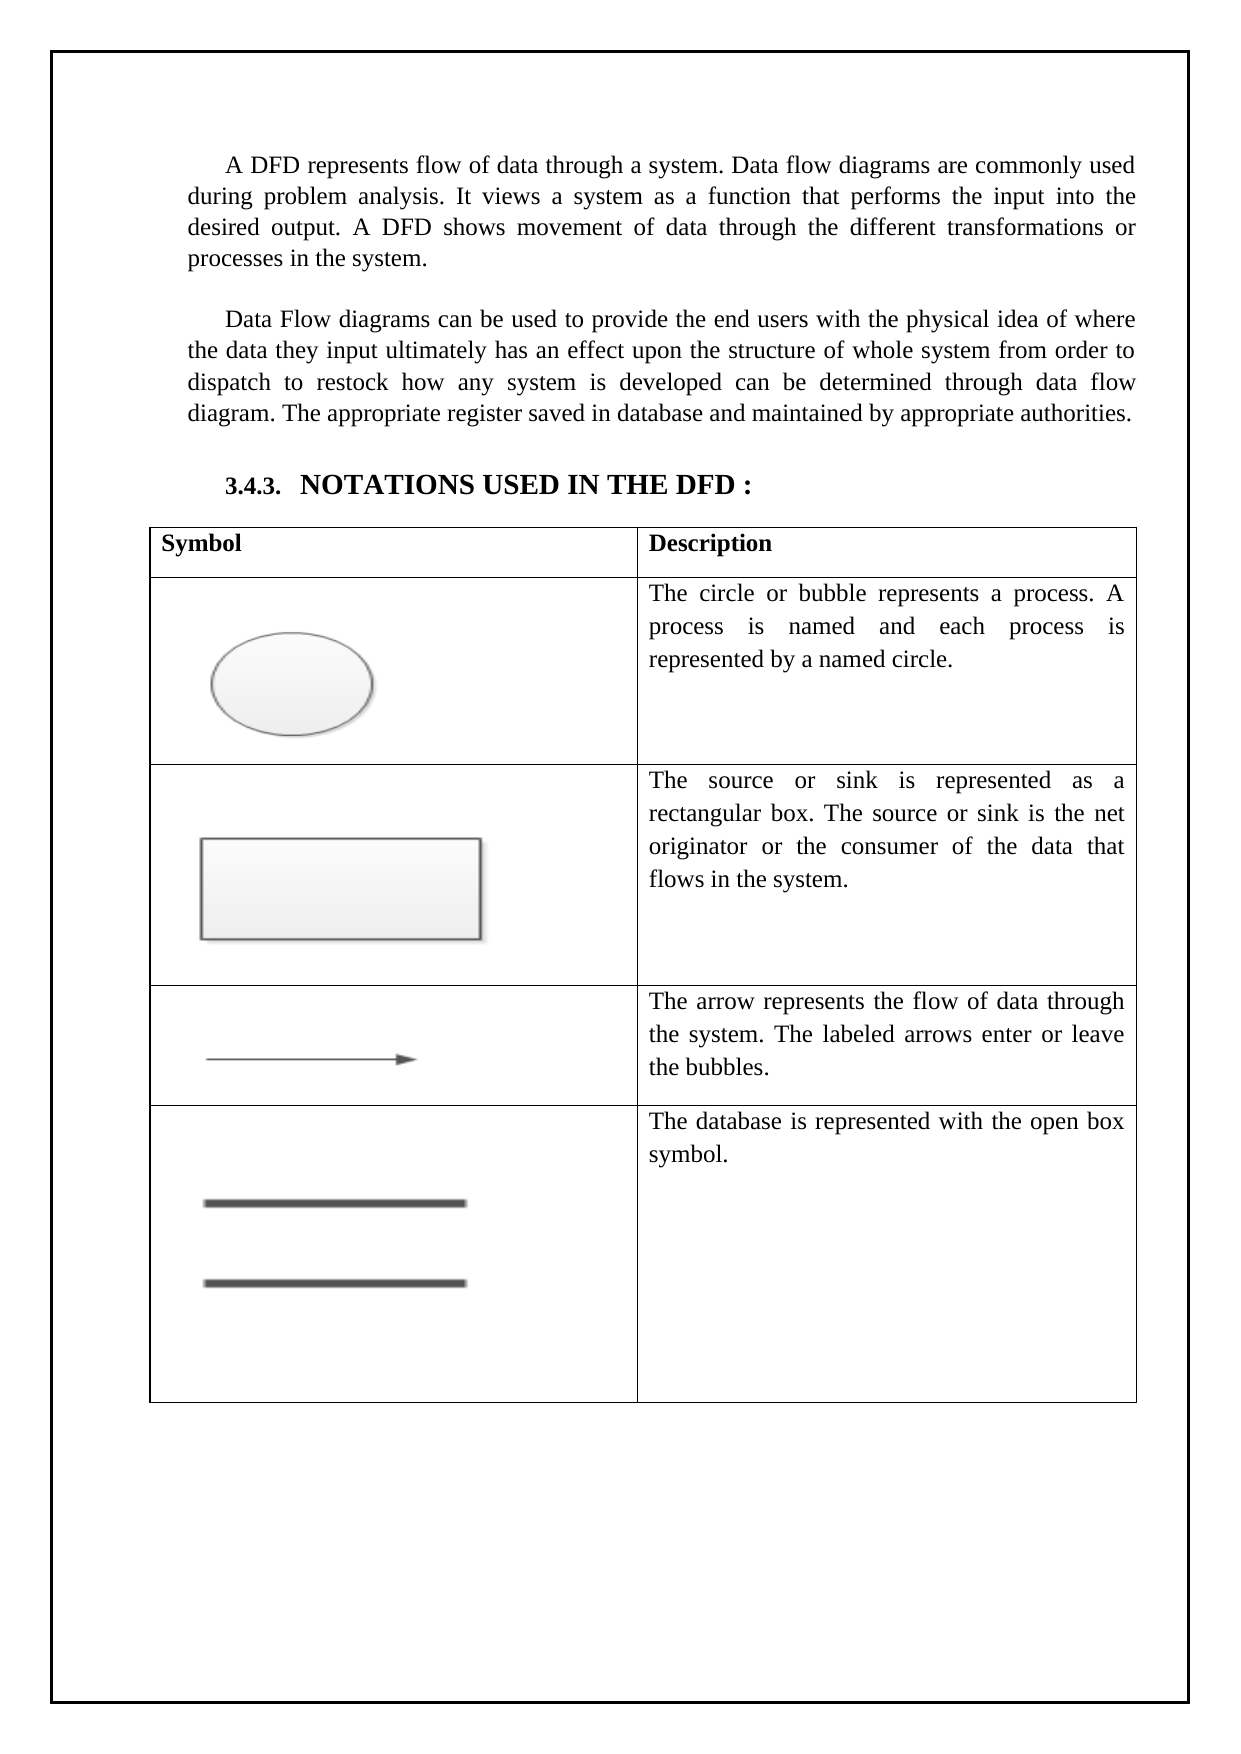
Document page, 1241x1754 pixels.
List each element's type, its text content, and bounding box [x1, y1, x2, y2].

list Data Flow diagrams can be used to provide the end users with the physical idea of where the data they input ultimately has an effect upon the structure of whole system from order to dispatch to restock how any system is developed can be determined through data flow diagram. The appropriate register saved in database and maintained by appropriate authorities. [187, 304, 1137, 426]
table_cell The source or sink is represented as a rectangular box. The source or sink is the net originator or the consumer of the data that flows in the system. [638, 765, 1136, 985]
table_cell The arrow represents the flow of data through the system. The labeled arrows enter or leave the bubbles. [638, 986, 1136, 1105]
list A DFD represents flow of data through a system. Data flow diagrams are commonly used during problem analysis. It views a system as a function that performs the input into the desired output. A DFD shows movement of data through the different transformations or processes in the system. [187, 150, 1137, 272]
picture [161, 814, 534, 965]
picture [161, 1155, 503, 1331]
table_cell The database is represented with the open box symbol. [638, 1106, 1136, 1402]
table_cell [151, 1106, 637, 1402]
table_cell [151, 986, 637, 1105]
table_cell [151, 578, 637, 764]
picture [205, 627, 390, 744]
picture [190, 1036, 436, 1085]
table_header Symbol [151, 528, 637, 577]
table_header Description [638, 528, 1136, 577]
table_cell [151, 765, 637, 985]
table_cell The circle or bubble represents a process. A process is named and each process is represented by a named circle. [638, 578, 1136, 764]
list NOTATIONS USED IN THE DFD : [225, 467, 1137, 501]
